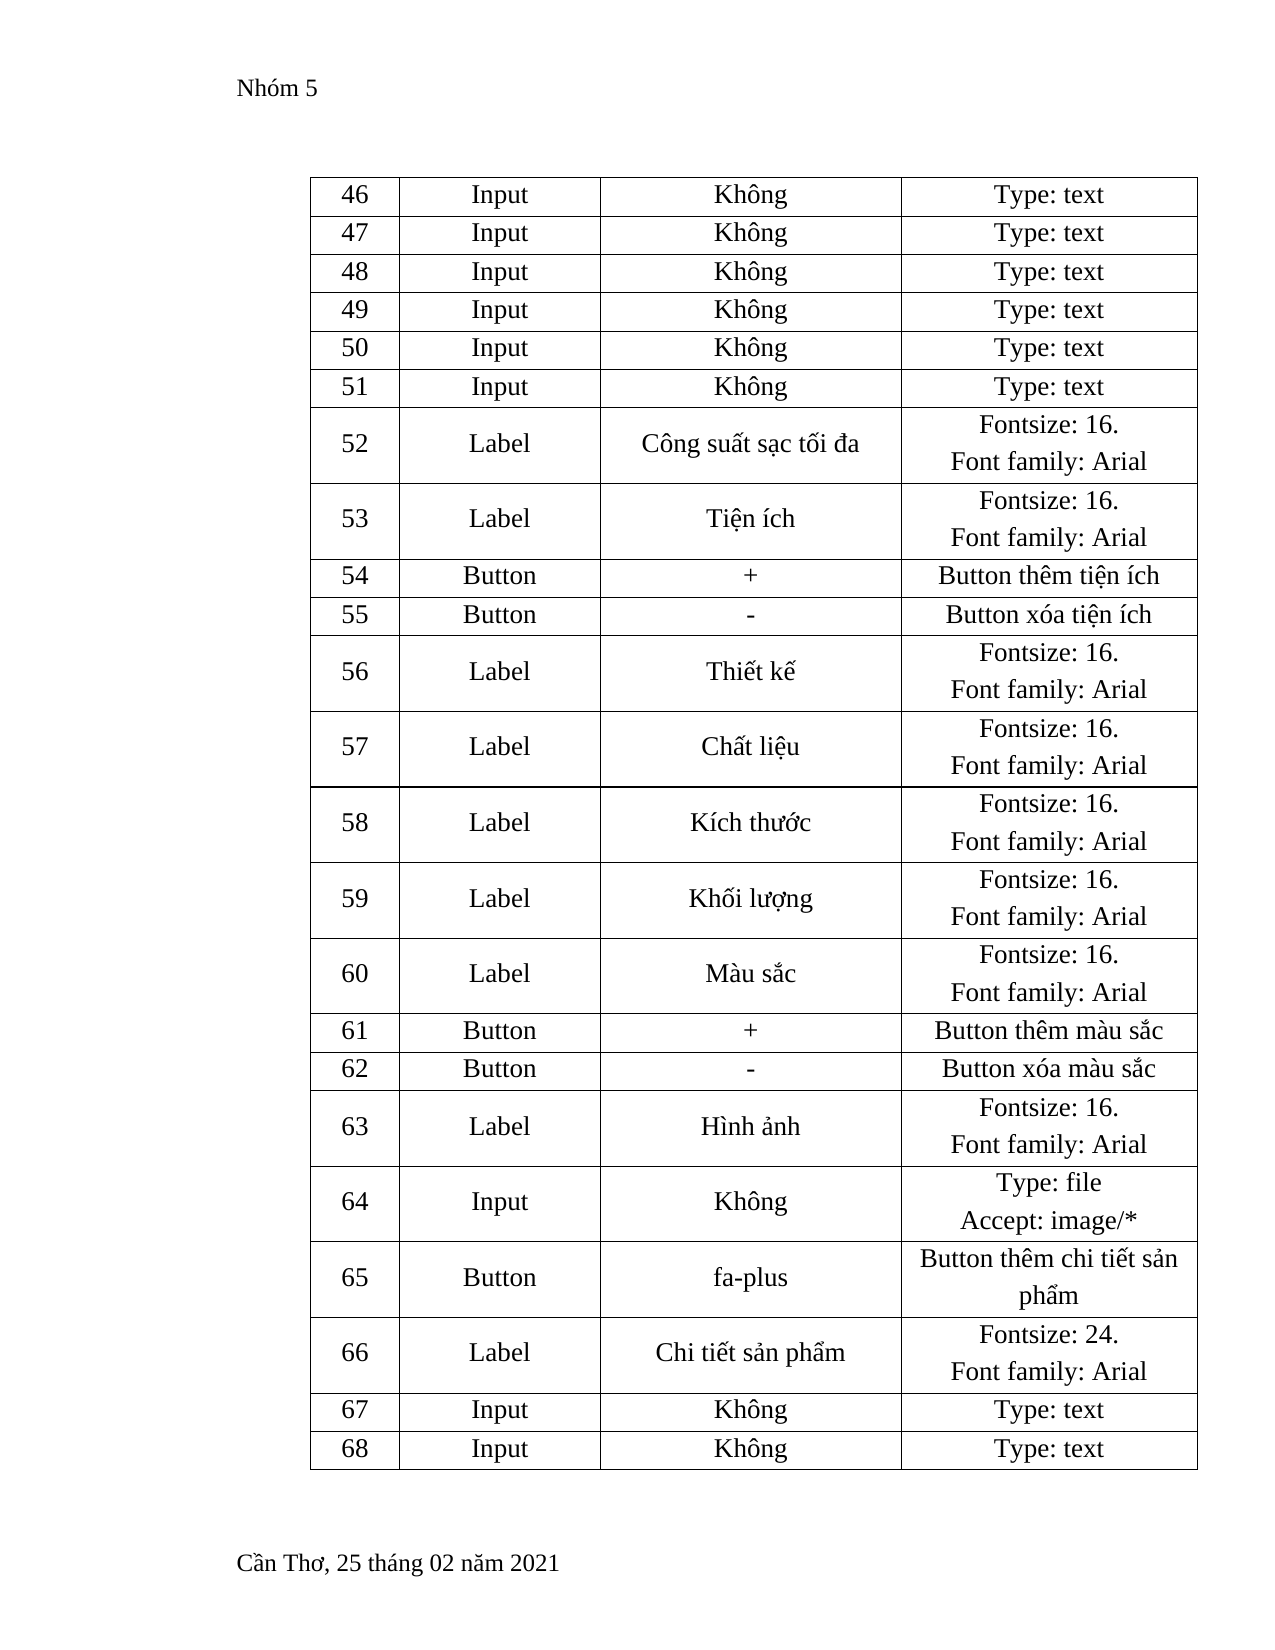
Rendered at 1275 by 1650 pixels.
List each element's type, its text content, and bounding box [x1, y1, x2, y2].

table_cell Input [400, 255, 600, 292]
table_cell 60 [311, 939, 399, 1013]
table_cell Label [400, 636, 600, 711]
table_cell Label [400, 484, 600, 558]
table_cell 62 [311, 1053, 399, 1090]
table_cell - [601, 598, 901, 635]
table_cell 68 [311, 1432, 399, 1469]
table_cell Button thêm tiện ích [902, 560, 1197, 597]
table_cell Button [400, 560, 600, 597]
table_cell Thiết kế [601, 636, 901, 711]
table_cell Button [400, 1242, 600, 1317]
table_cell Fontsize: 16. Font family: Arial [902, 788, 1197, 862]
table_cell 65 [311, 1242, 399, 1317]
table_cell Input [400, 293, 600, 331]
table_cell Input [400, 370, 600, 407]
table_cell - [601, 1053, 901, 1090]
table_cell Label [400, 863, 600, 938]
table_cell Button [400, 598, 600, 635]
table_cell Input [400, 1432, 600, 1469]
table_cell Input [400, 1167, 600, 1241]
table_cell 57 [311, 712, 399, 786]
table_cell Label [400, 788, 600, 862]
table_cell 55 [311, 598, 399, 635]
table_cell 56 [311, 636, 399, 711]
table_cell 48 [311, 255, 399, 292]
table_cell Không [601, 178, 901, 216]
table_cell Không [601, 217, 901, 254]
table_cell 64 [311, 1167, 399, 1241]
table_cell Fontsize: 16. Font family: Arial [902, 408, 1197, 483]
table_cell 61 [311, 1014, 399, 1052]
table_cell Type: text [902, 293, 1197, 331]
table_cell Fontsize: 16. Font family: Arial [902, 863, 1197, 938]
table_cell Button thêm chi tiết sản phẩm [902, 1242, 1197, 1317]
table_cell Input [400, 178, 600, 216]
table_cell 51 [311, 370, 399, 407]
table_cell Label [400, 939, 600, 1013]
table_cell Fontsize: 16. Font family: Arial [902, 484, 1197, 558]
table_cell Type: text [902, 332, 1197, 369]
table_cell Kích thước [601, 788, 901, 862]
table_cell 47 [311, 217, 399, 254]
table_cell Fontsize: 16. Font family: Arial [902, 636, 1197, 711]
table_cell + [601, 1014, 901, 1052]
table_cell 54 [311, 560, 399, 597]
table_cell Button xóa màu sắc [902, 1053, 1197, 1090]
table_cell Không [601, 370, 901, 407]
table_cell Fontsize: 16. Font family: Arial [902, 939, 1197, 1013]
table_cell Tiện ích [601, 484, 901, 558]
table_cell Không [601, 293, 901, 331]
table_cell 59 [311, 863, 399, 938]
table_cell 52 [311, 408, 399, 483]
table_cell 46 [311, 178, 399, 216]
table_cell 63 [311, 1091, 399, 1166]
table_cell Không [601, 1432, 901, 1469]
table_cell + [601, 560, 901, 597]
table_cell Chi tiết sản phẩm [601, 1318, 901, 1392]
table_cell Màu sắc [601, 939, 901, 1013]
table_cell Button [400, 1014, 600, 1052]
table_cell 58 [311, 788, 399, 862]
table_cell Type: text [902, 217, 1197, 254]
table_cell Label [400, 712, 600, 786]
table_cell Type: text [902, 1394, 1197, 1431]
table_cell Khối lượng [601, 863, 901, 938]
table_cell 66 [311, 1318, 399, 1392]
table_cell Button thêm màu sắc [902, 1014, 1197, 1052]
table_cell Không [601, 1394, 901, 1431]
table_cell 53 [311, 484, 399, 558]
table_cell 67 [311, 1394, 399, 1431]
table_cell Công suất sạc tối đa [601, 408, 901, 483]
table_cell Button [400, 1053, 600, 1090]
table_cell Type: text [902, 178, 1197, 216]
table_cell Không [601, 332, 901, 369]
table_cell Button xóa tiện ích [902, 598, 1197, 635]
table_cell Chất liệu [601, 712, 901, 786]
table_cell Input [400, 1394, 600, 1431]
table_cell Không [601, 255, 901, 292]
table_cell Hình ảnh [601, 1091, 901, 1166]
table_cell Type: text [902, 255, 1197, 292]
table_cell Label [400, 1318, 600, 1392]
table_cell 49 [311, 293, 399, 331]
table_cell Fontsize: 24. Font family: Arial [902, 1318, 1197, 1392]
table_cell Label [400, 1091, 600, 1166]
table_cell 50 [311, 332, 399, 369]
table_cell Type: text [902, 370, 1197, 407]
table_cell Fontsize: 16. Font family: Arial [902, 1091, 1197, 1166]
table_cell Fontsize: 16. Font family: Arial [902, 712, 1197, 786]
table_cell Input [400, 217, 600, 254]
table_cell Type: text [902, 1432, 1197, 1469]
table_cell Label [400, 408, 600, 483]
table_cell Type: file Accept: image/* [902, 1167, 1197, 1241]
table_cell Không [601, 1167, 901, 1241]
table_cell fa-plus [601, 1242, 901, 1317]
table_cell Input [400, 332, 600, 369]
